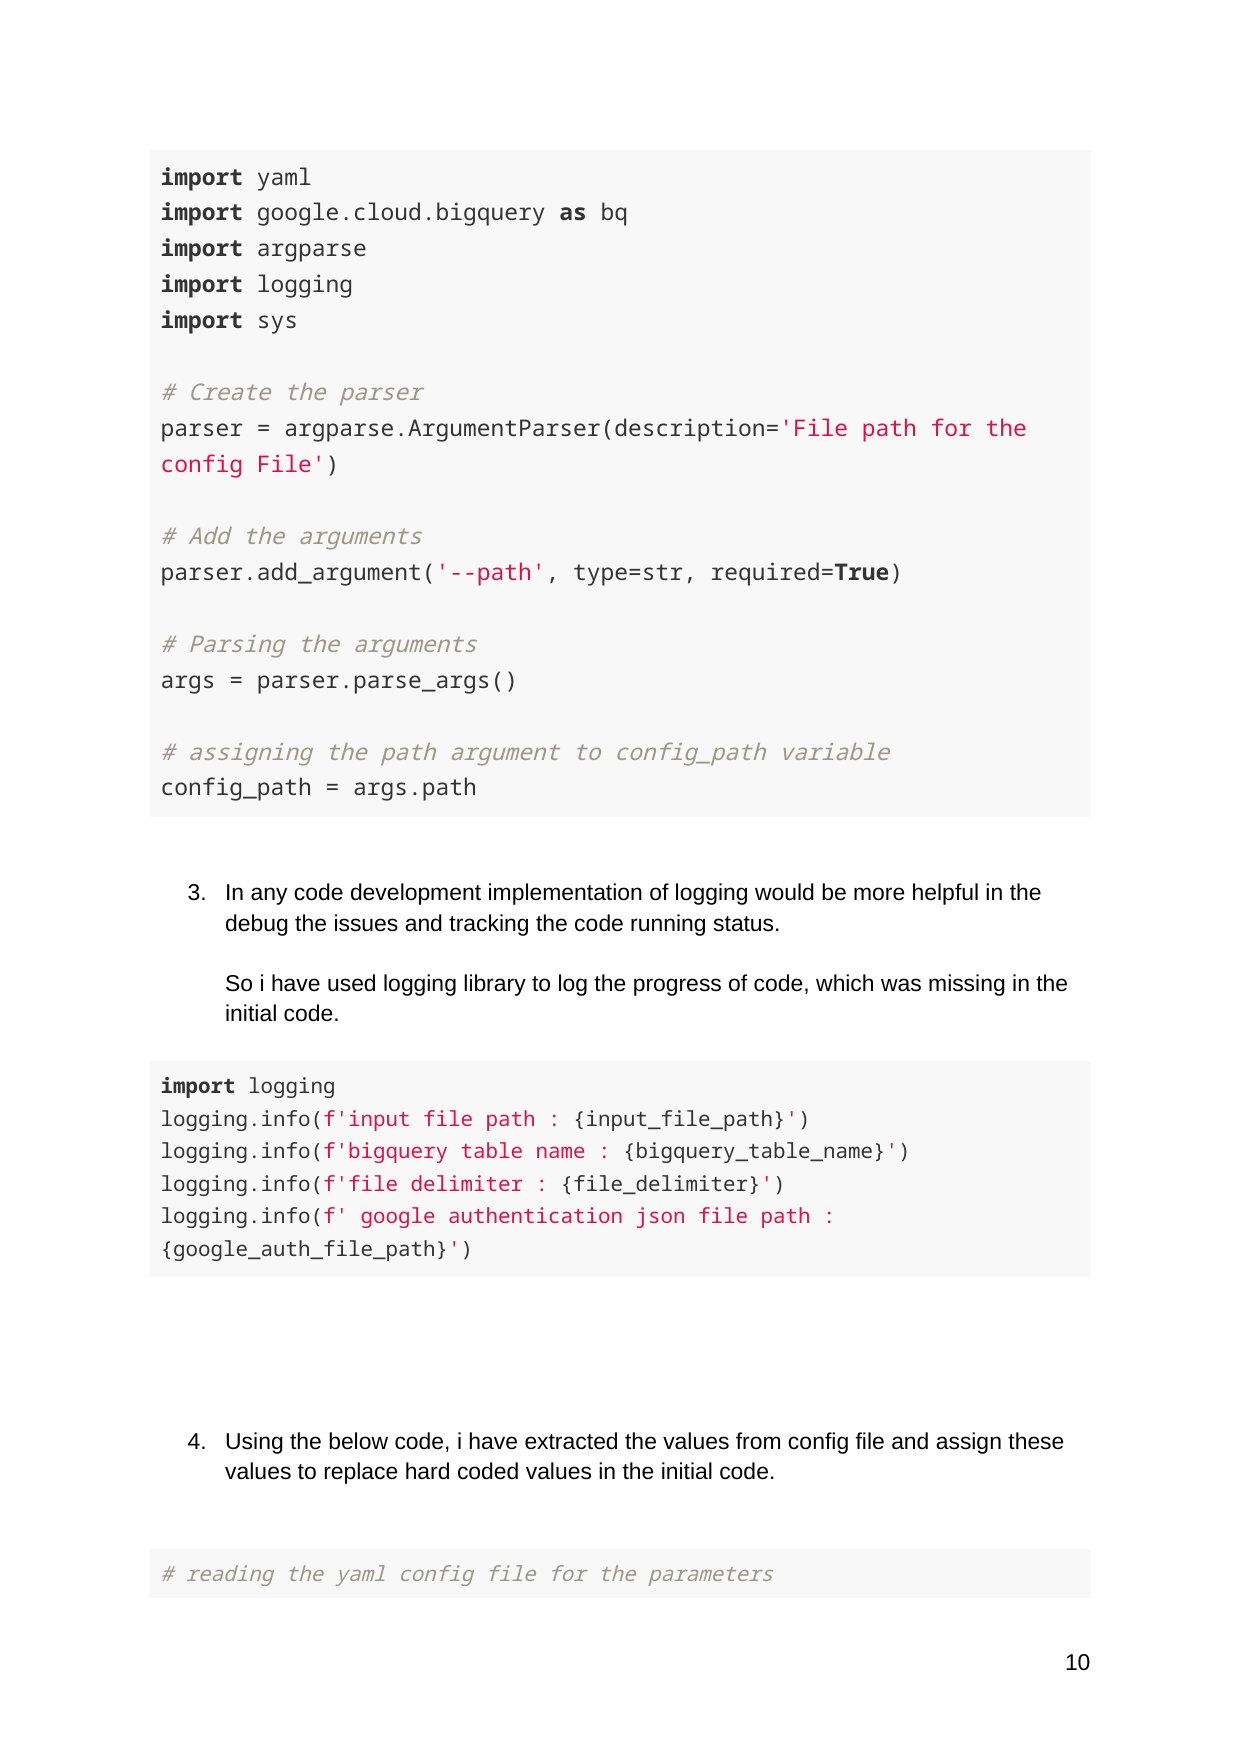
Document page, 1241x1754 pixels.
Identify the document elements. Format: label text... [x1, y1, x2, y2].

table_header import logging logging.info(f'input file path : {input_file_path}') logging.info(f'bigquery table name : {bigquery_table_name}') logging.info(f'file delimiter : {file_delimiter}') logging.info(f' google authentication json file path : {google_auth_file_path}') [150, 1061, 1091, 1277]
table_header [150, 1549, 1091, 1598]
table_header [150, 150, 1091, 817]
list In any code development implementation of logging would be more helpful in the debug the issues and tracking the code running status. [187, 879, 1090, 936]
text So i have used logging library to log the progress of code, which was missing in the initial code. [225, 970, 1090, 1027]
list Using the below code, i have extracted the values from config file and assign these values to replace hard coded values in the initial code. [187, 1428, 1090, 1484]
